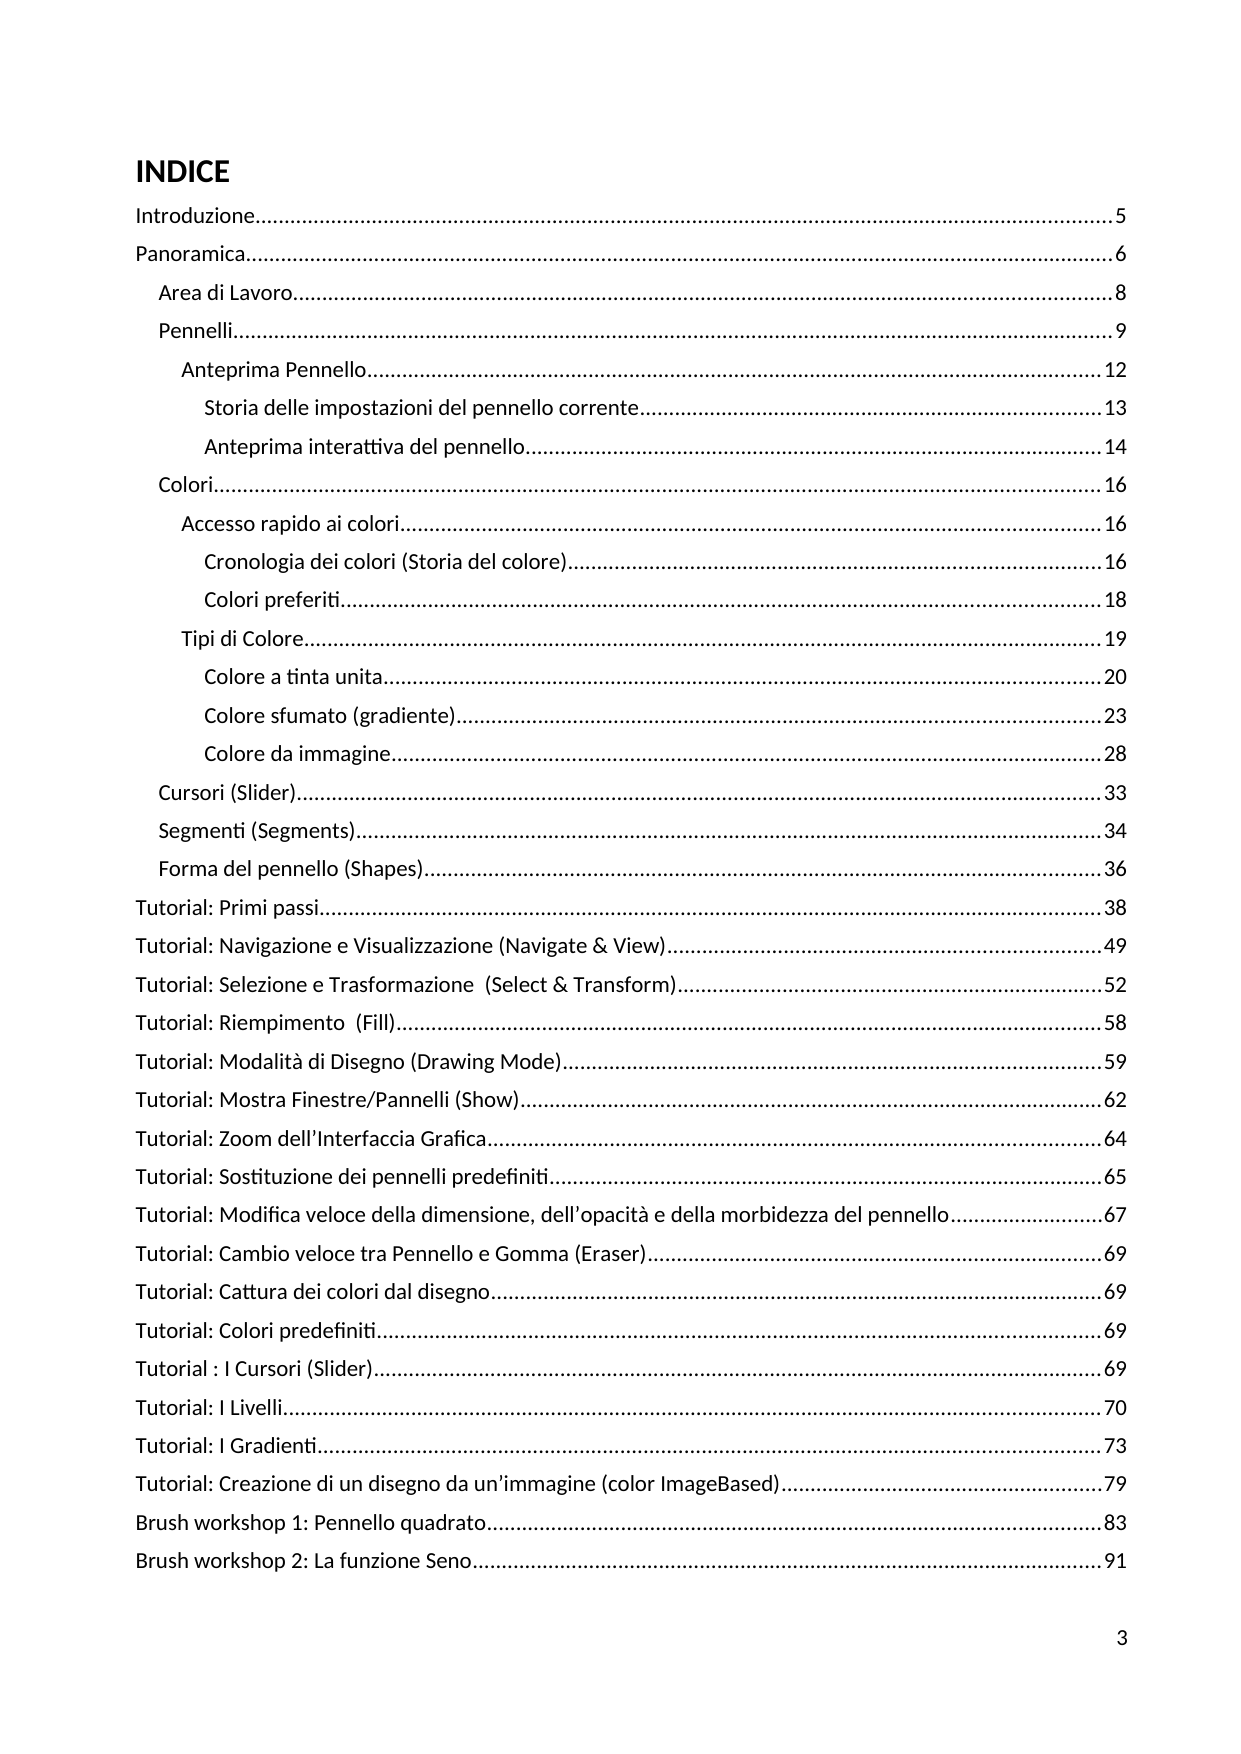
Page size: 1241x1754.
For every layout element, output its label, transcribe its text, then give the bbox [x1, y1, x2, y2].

text Tutorial: Modifica veloce della dimensione, dell’opacità e della morbidezza del pennello 67 [135, 1201, 1128, 1228]
text Storia delle impostazioni del pennello corrente 13 [204, 393, 1128, 421]
text Tutorial: Riempimento (Fill) 58 [135, 1008, 1128, 1036]
text Anteprima interattiva del pennello 14 [204, 432, 1128, 460]
text Brush workshop 1: Pennello quadrato 83 [135, 1508, 1128, 1536]
text Tipi di Colore 19 [181, 624, 1128, 652]
text Tutorial: Sostituzione dei pennelli predefiniti 65 [135, 1162, 1128, 1190]
text Cursori (Slider) 33 [158, 778, 1128, 806]
text Tutorial: Navigazione e Visualizzazione (Navigate & View) 49 [135, 931, 1128, 959]
text Brush workshop 2: La funzione Seno 91 [135, 1546, 1128, 1574]
text Colori 16 [158, 470, 1128, 498]
text INDICE [135, 150, 1128, 191]
text Tutorial: Zoom dell’Interfaccia Grafica 64 [135, 1124, 1128, 1152]
text Tutorial: Primi passi 38 [135, 893, 1128, 921]
text Colore sfumato (gradiente) 23 [204, 701, 1128, 729]
text Introduzione 5 [135, 201, 1128, 229]
text Tutorial : I Cursori (Slider) 69 [135, 1354, 1128, 1382]
text Colore da immagine 28 [204, 739, 1128, 767]
text Tutorial: Selezione e Trasformazione (Select & Transform) 52 [135, 970, 1128, 998]
text Tutorial: I Gradienti 73 [135, 1431, 1128, 1459]
text Cronologia dei colori (Storia del colore) 16 [204, 547, 1128, 575]
text Tutorial: Colori predefiniti 69 [135, 1316, 1128, 1344]
text Colori preferiti 18 [204, 586, 1128, 613]
text Tutorial: I Livelli 70 [135, 1393, 1128, 1421]
text Accesso rapido ai colori 16 [181, 509, 1128, 537]
text Tutorial: Cattura dei colori dal disegno 69 [135, 1277, 1128, 1305]
text Tutorial: Mostra Finestre/Pannelli (Show) 62 [135, 1085, 1128, 1113]
text Tutorial: Creazione di un disegno da un’immagine (color ImageBased) 79 [135, 1469, 1128, 1498]
text Pennelli 9 [158, 316, 1128, 344]
text Area di Lavoro 8 [158, 278, 1128, 306]
text Colore a tinta unita 20 [204, 662, 1128, 690]
text Anteprima Pennello 12 [181, 355, 1128, 383]
text Panoramica 6 [135, 239, 1128, 268]
text Tutorial: Modalità di Disegno (Drawing Mode) 59 [135, 1047, 1128, 1075]
text Segmenti (Segments) 34 [158, 816, 1128, 844]
text Forma del pennello (Shapes) 36 [158, 854, 1128, 883]
text Tutorial: Cambio veloce tra Pennello e Gomma (Eraser) 69 [135, 1239, 1128, 1267]
